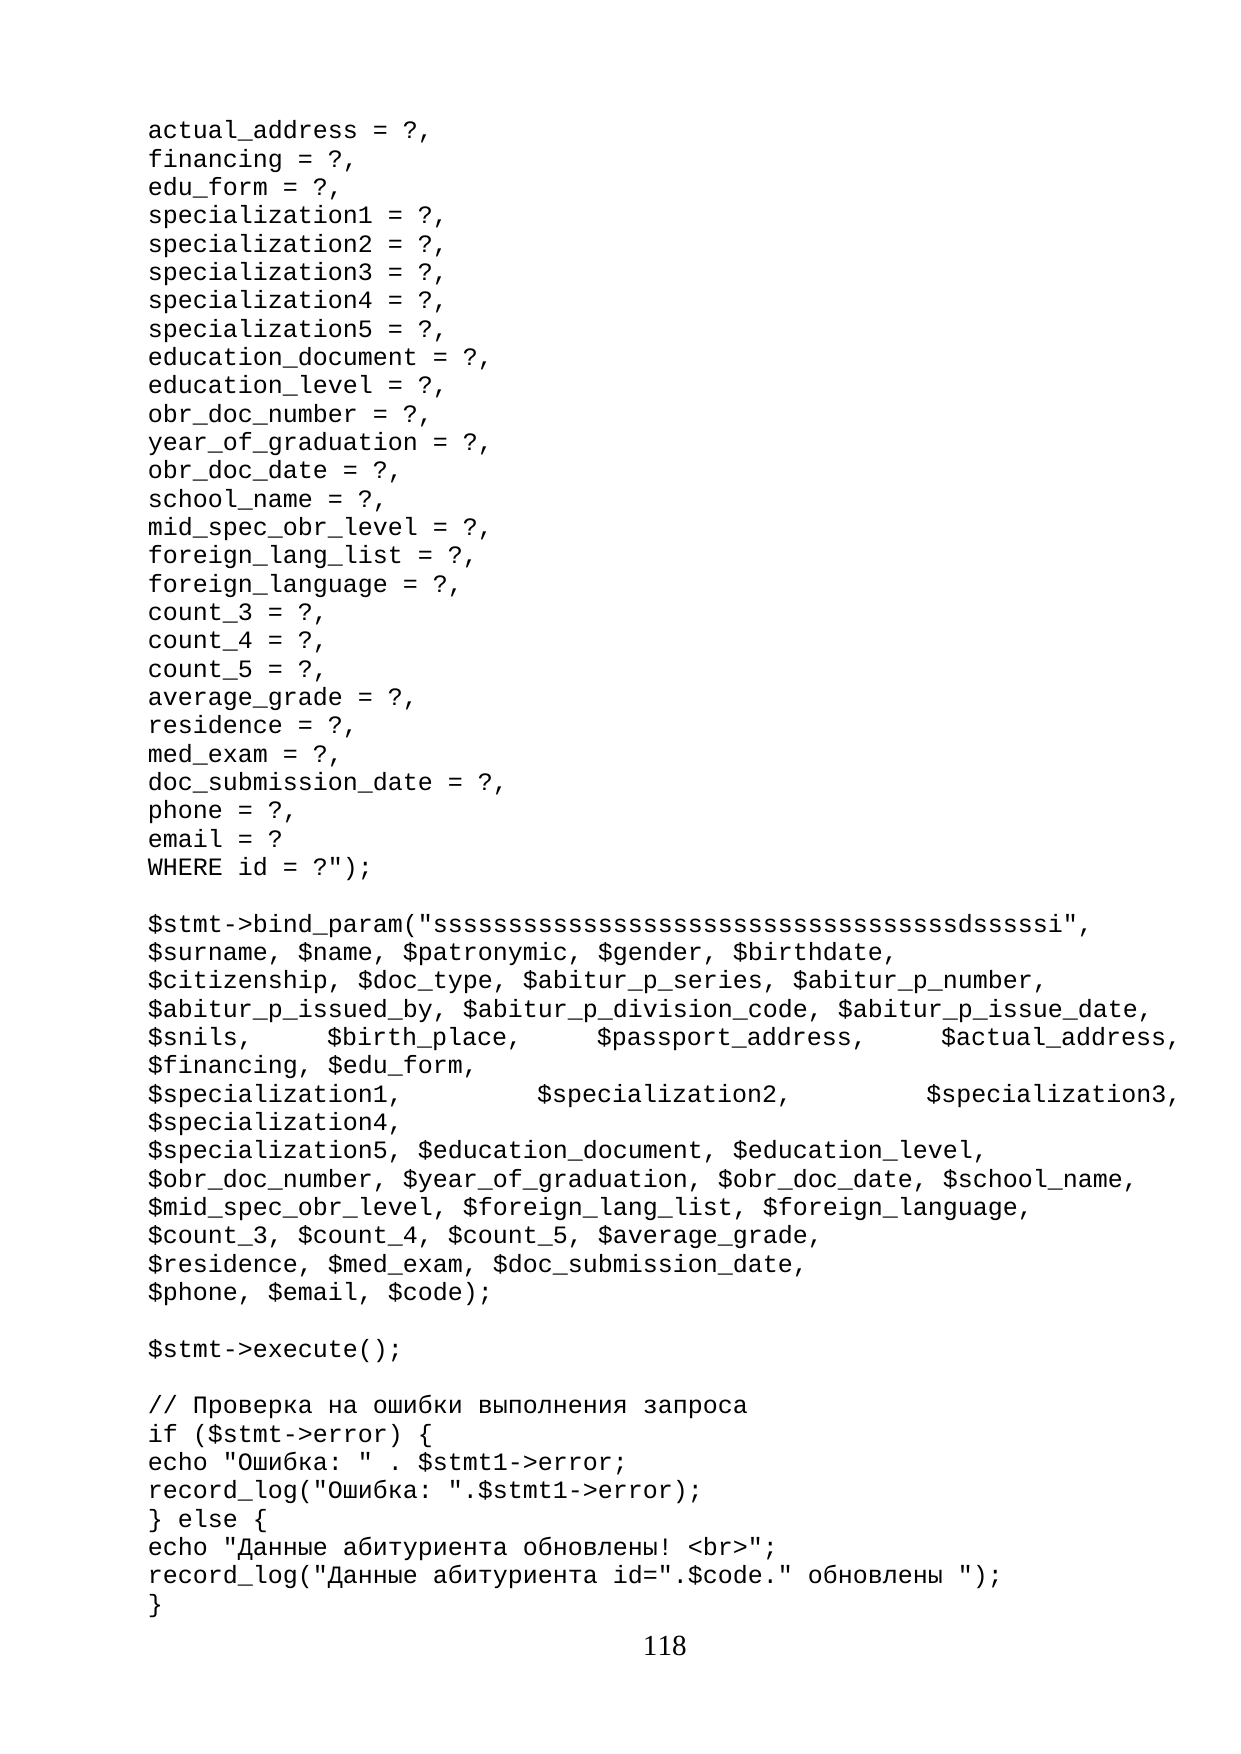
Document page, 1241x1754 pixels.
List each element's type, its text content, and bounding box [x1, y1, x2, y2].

text $residence, $med_exam, $doc_submission_date, [148, 1251, 1181, 1280]
text $obr_doc_number, $year_of_graduation, $obr_doc_date, $school_name, [148, 1166, 1181, 1195]
text residence = ?, [148, 713, 1181, 741]
text school_name = ?, [148, 486, 1181, 515]
text mid_spec_obr_level = ?, [148, 515, 1181, 543]
text WHERE id = ?"); [148, 855, 1181, 883]
text foreign_language = ?, [148, 571, 1181, 600]
text specialization3 = ?, [148, 260, 1181, 288]
text count_4 = ?, [148, 628, 1181, 656]
text echo "Данные абитуриента обновлены! <br>"; [148, 1535, 1181, 1563]
text } else { [148, 1506, 1181, 1535]
text year_of_graduation = ?, [148, 430, 1181, 458]
text if ($stmt->error) { [148, 1421, 1181, 1450]
text specialization1 = ?, [148, 203, 1181, 231]
text actual_address = ?, [148, 118, 1181, 146]
text count_5 = ?, [148, 656, 1181, 685]
text phone = ?, [148, 798, 1181, 826]
text $count_3, $count_4, $count_5, $average_grade, [148, 1223, 1181, 1251]
text echo "Ошибка: " . $stmt1->error; [148, 1450, 1181, 1478]
text email = ? [148, 826, 1181, 855]
text $surname, $name, $patronymic, $gender, $birthdate, [148, 940, 1181, 968]
text specialization5 = ?, [148, 316, 1181, 345]
text $abitur_p_issued_by, $abitur_p_division_code, $abitur_p_issue_date, [148, 996, 1181, 1025]
text average_grade = ?, [148, 685, 1181, 713]
text financing = ?, [148, 146, 1181, 175]
text med_exam = ?, [148, 741, 1181, 770]
text $stmt->execute(); [148, 1336, 1181, 1365]
text $specialization5, $education_document, $education_level, [148, 1138, 1181, 1166]
text $stmt->bind_param("sssssssssssssssssssssssssssssssssssdsssssi", [148, 911, 1181, 940]
text edu_form = ?, [148, 175, 1181, 203]
text $phone, $email, $code); [148, 1280, 1181, 1308]
text education_document = ?, [148, 345, 1181, 373]
text foreign_lang_list = ?, [148, 543, 1181, 571]
text education_level = ?, [148, 373, 1181, 401]
text doc_submission_date = ?, [148, 770, 1181, 798]
text specialization4 = ?, [148, 288, 1181, 316]
text record_log("Ошибка: ".$stmt1->error); [148, 1478, 1181, 1506]
text record_log("Данные абитуриента id=".$code." обновлены "); [148, 1563, 1181, 1591]
text obr_doc_date = ?, [148, 458, 1181, 486]
text } [148, 1591, 1181, 1620]
text // Проверка на ошибки выполнения запроса [148, 1393, 1181, 1421]
text $specialization1, $specialization2, $specialization3, $specialization4, [148, 1081, 1181, 1138]
text $mid_spec_obr_level, $foreign_lang_list, $foreign_language, [148, 1195, 1181, 1223]
text $citizenship, $doc_type, $abitur_p_series, $abitur_p_number, [148, 968, 1181, 996]
text specialization2 = ?, [148, 231, 1181, 260]
text count_3 = ?, [148, 600, 1181, 628]
text $snils, $birth_place, $passport_address, $actual_address, $financing, $edu_form, [148, 1025, 1181, 1081]
text obr_doc_number = ?, [148, 401, 1181, 430]
